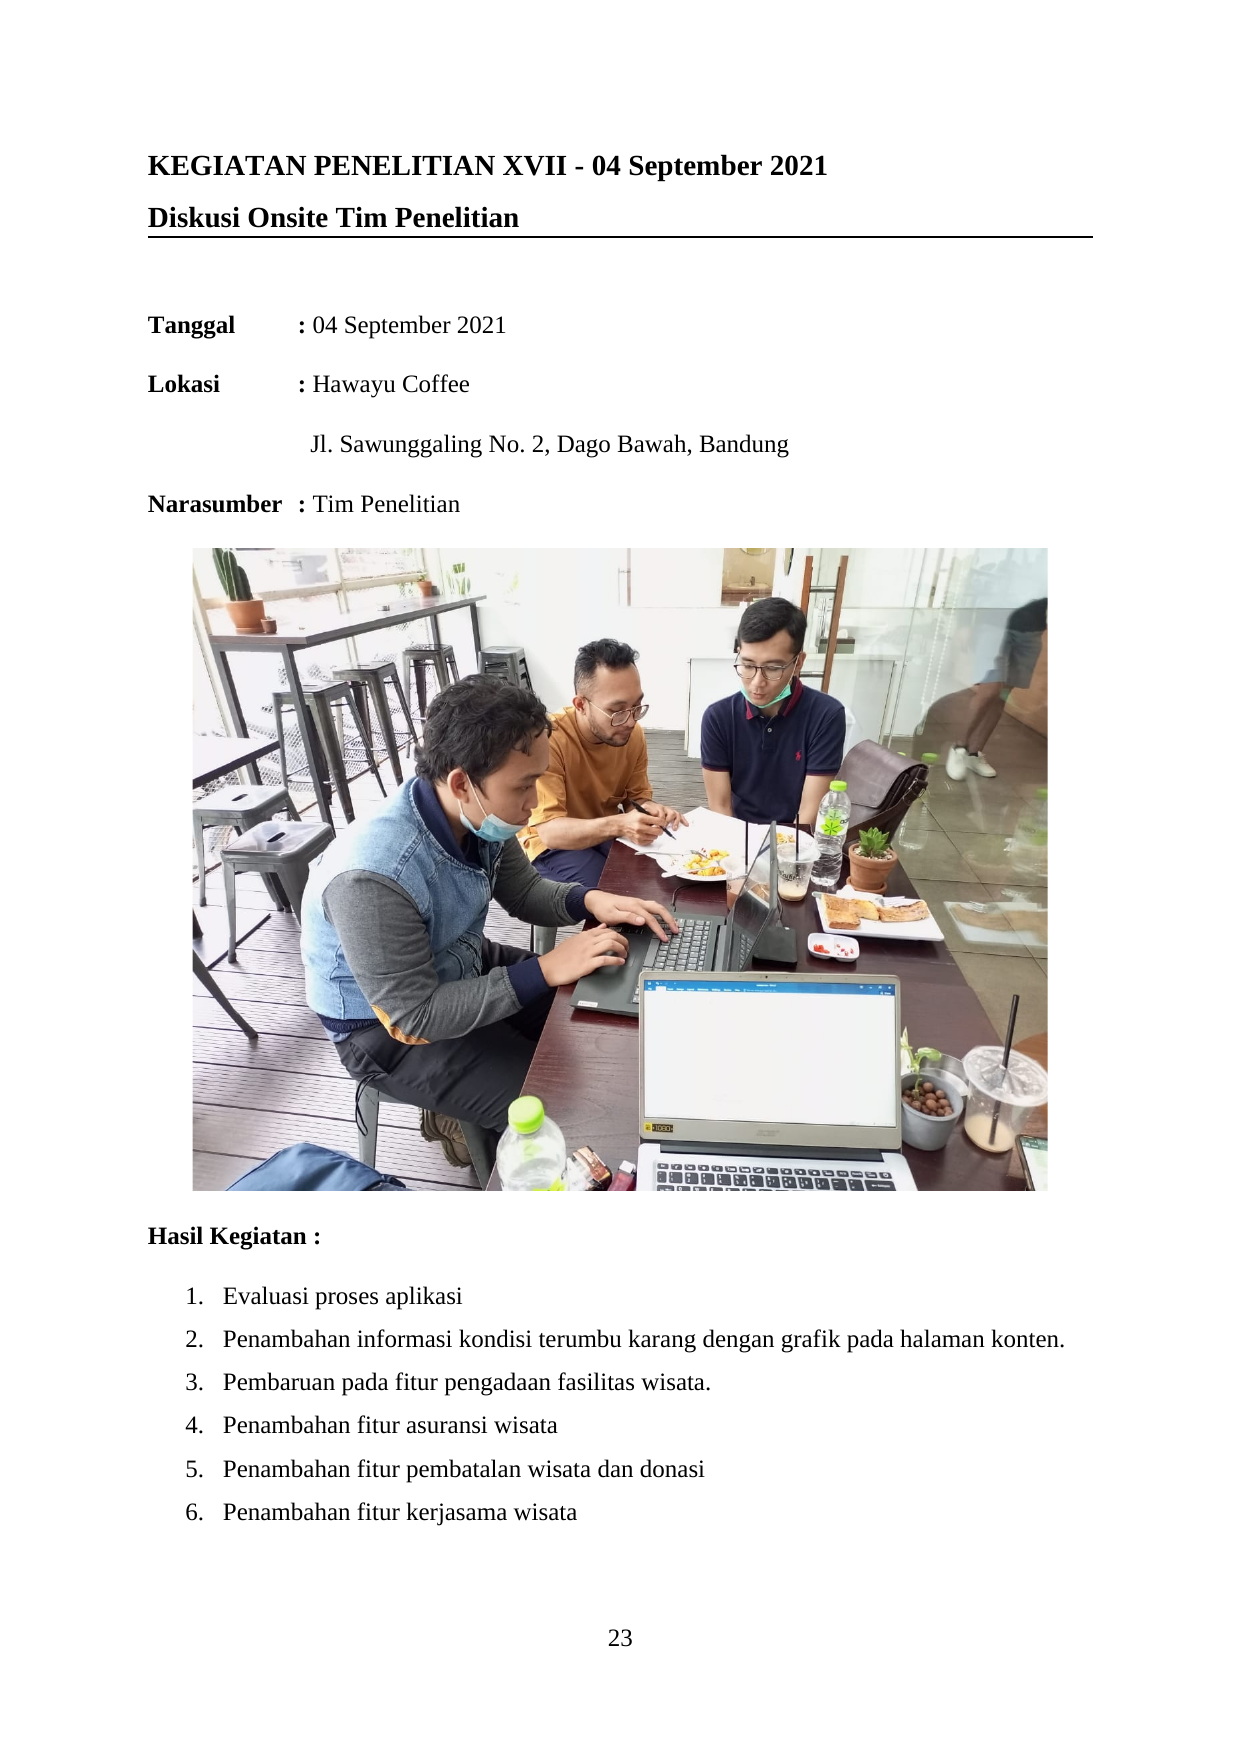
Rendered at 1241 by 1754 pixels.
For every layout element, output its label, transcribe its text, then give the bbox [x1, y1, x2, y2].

list Penambahan fitur asuransi wisata [185, 1411, 1093, 1439]
text Lokasi : Hawayu Coffee [148, 369, 1093, 398]
text Narasumber : Tim Penelitian [148, 489, 1093, 518]
text Jl. Sawunggaling No. 2, Dago Bawah, Bandung [148, 429, 1093, 458]
text KEGIATAN PENELITIAN XVII - 04 September 2021 [148, 148, 1093, 181]
list Penambahan fitur pembatalan wisata dan donasi [185, 1454, 1093, 1482]
text Tanggal : 04 September 2021 [148, 310, 1093, 338]
text Hasil Kegiatan : [148, 1221, 1093, 1250]
picture [192, 548, 1048, 1191]
text Diskusi Onsite Tim Penelitian [148, 200, 1093, 236]
list Penambahan fitur kerjasama wisata [185, 1497, 1093, 1526]
list Pembaruan pada fitur pengadaan fasilitas wisata. [185, 1367, 1093, 1396]
list Evaluasi proses aplikasi [185, 1281, 1093, 1310]
list Penambahan informasi kondisi terumbu karang dengan grafik pada halaman konten. [185, 1324, 1093, 1353]
